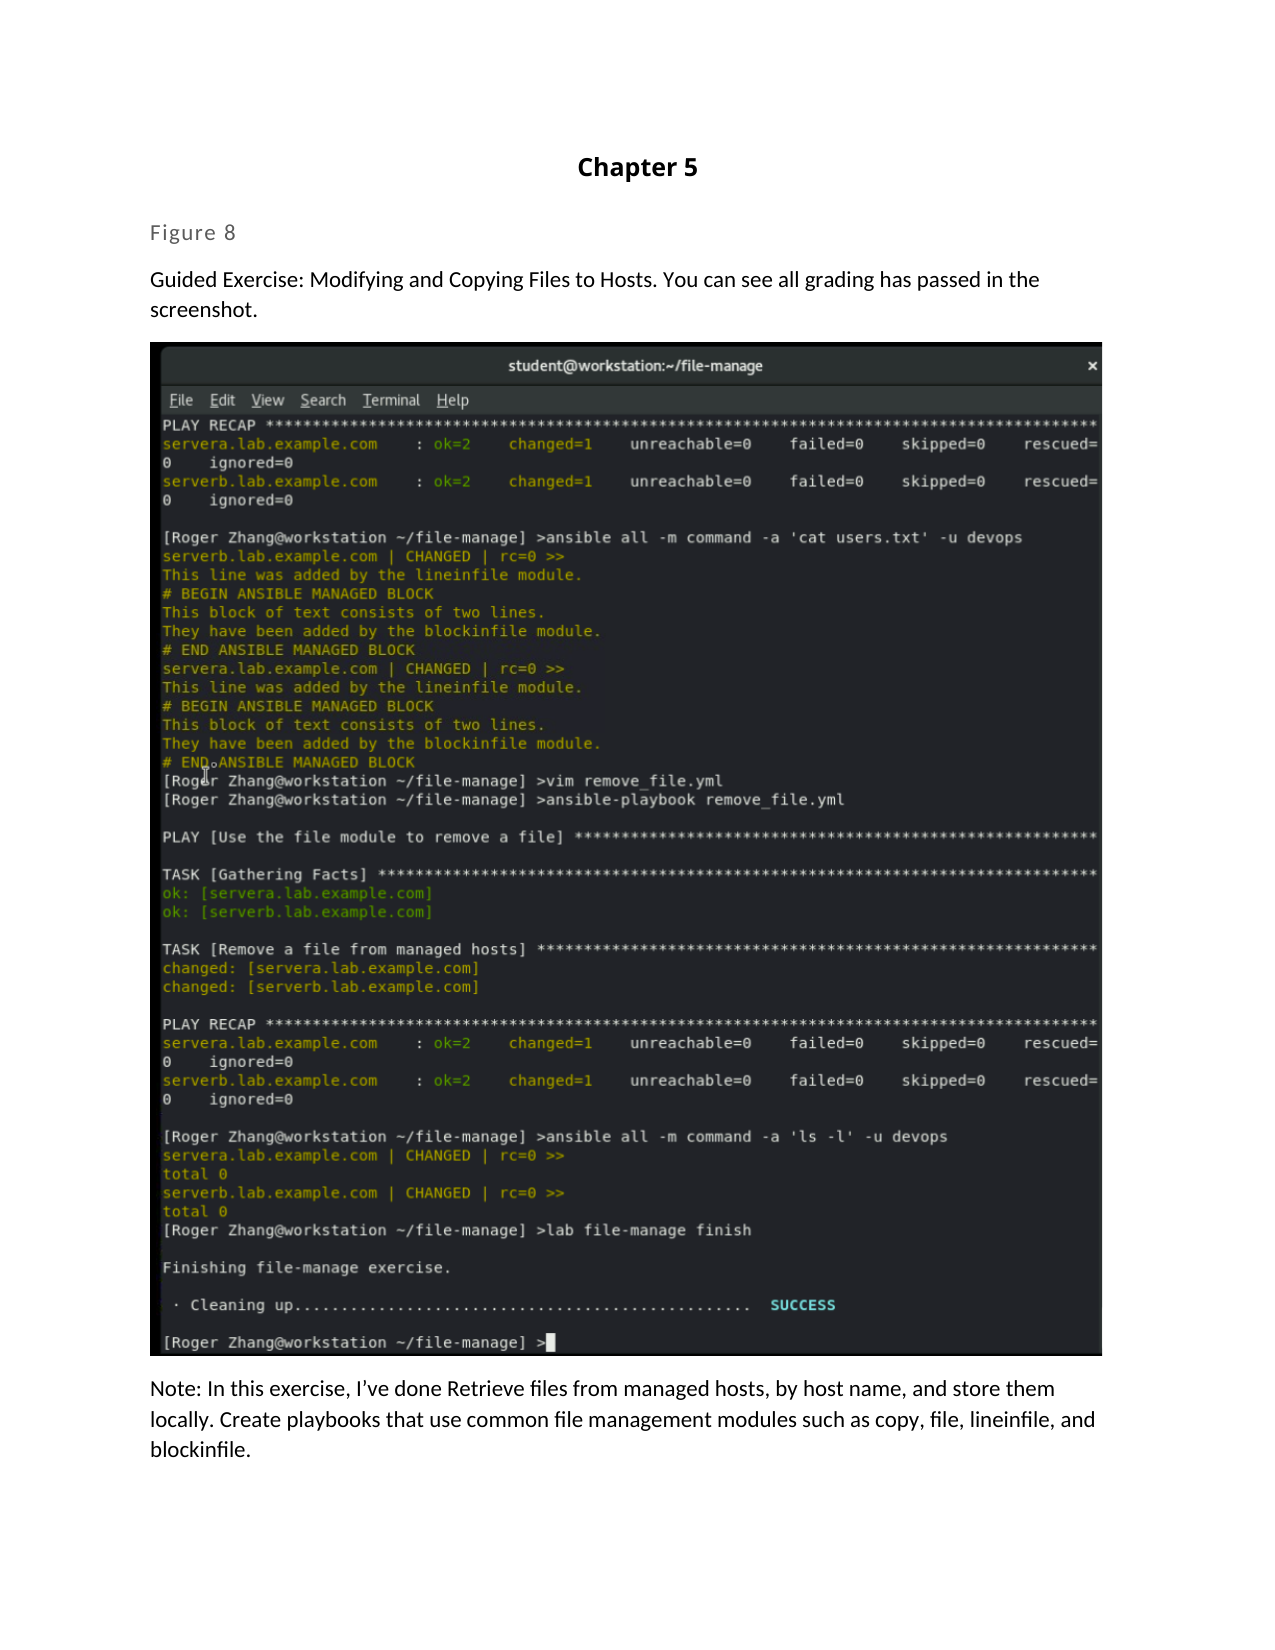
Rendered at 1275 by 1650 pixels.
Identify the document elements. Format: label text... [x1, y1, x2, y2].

text Guided Exercise: Modifying and Copying Files to Hosts. You can see all grading has passed in the screenshot. [150, 265, 1125, 323]
text Note: In this exercise, I’ve done Retrieve files from managed hosts, by host name, and store them locally. Create playbooks that use common file management modules such as copy, file, lineinfile, and blockinfile. [150, 1374, 1125, 1463]
picture [150, 342, 1103, 1356]
subtitle Chapter 5 [150, 150, 1125, 184]
subtitle Figure 8 [150, 218, 1125, 246]
